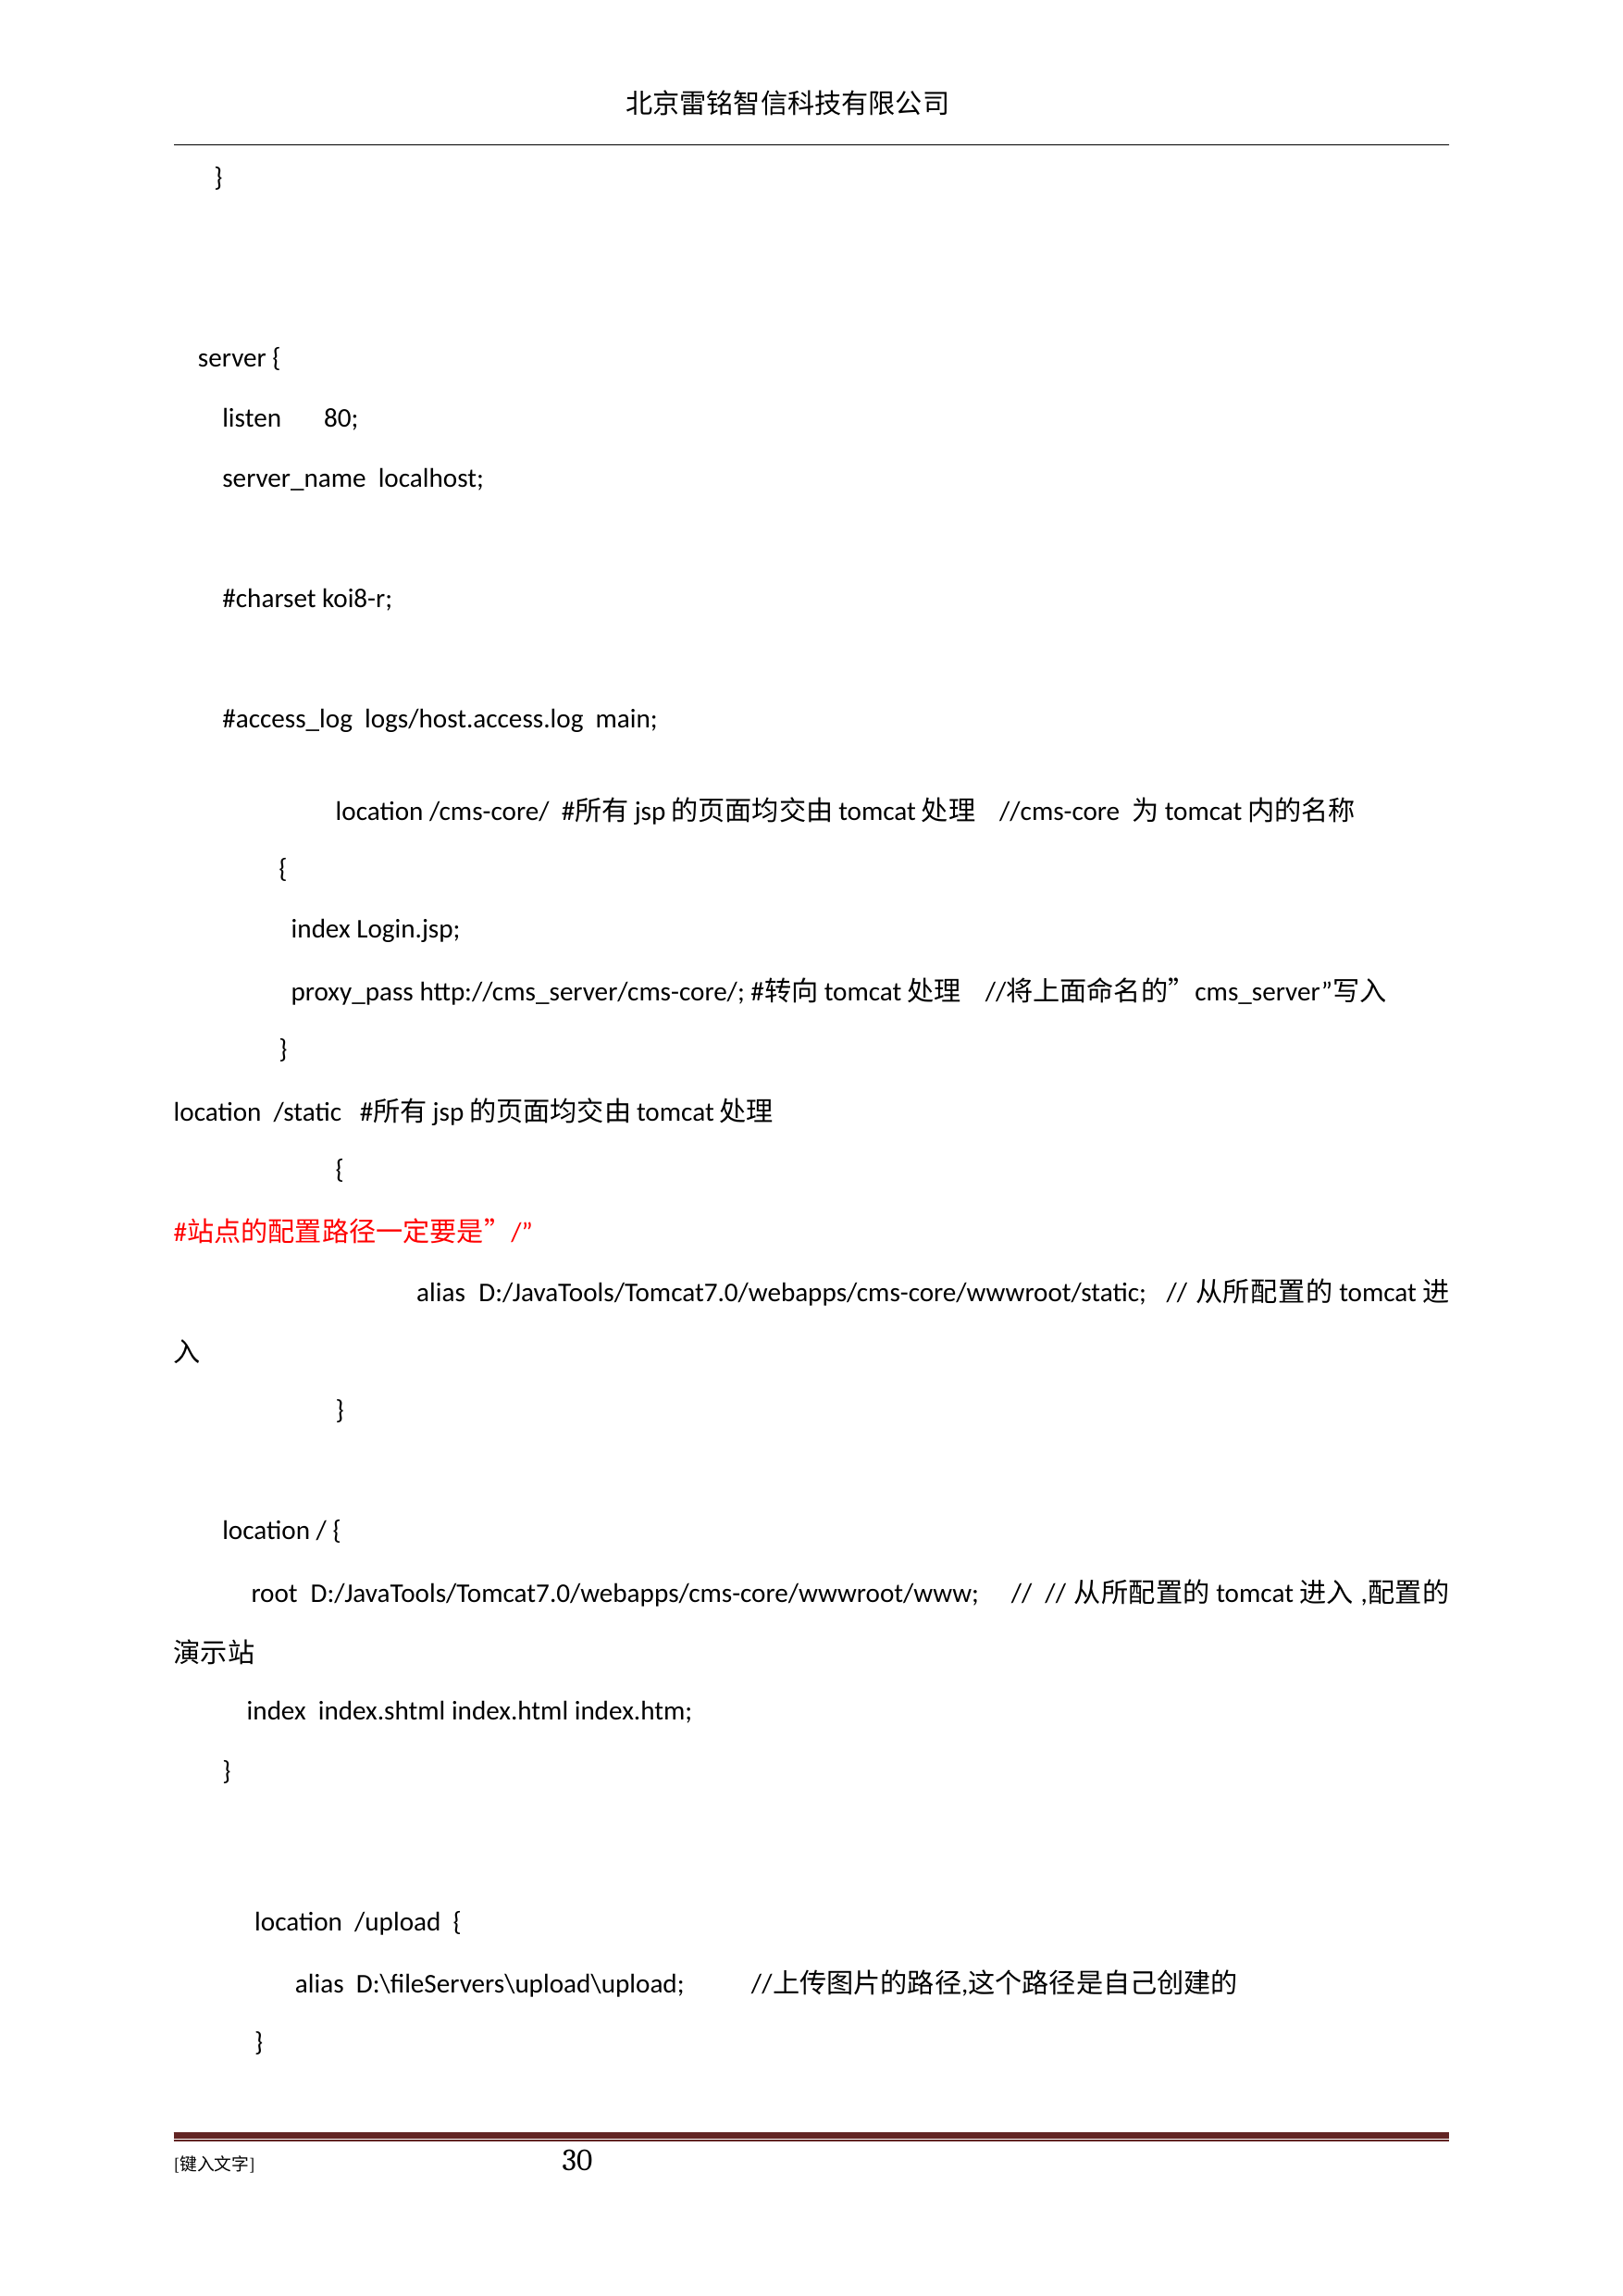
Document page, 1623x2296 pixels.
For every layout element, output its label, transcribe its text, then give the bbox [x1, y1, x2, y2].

text root D:/JavaTools/Tomcat7.0/webapps/cms-core/wwwroot/www; // // 从所配置的tomcat进入 ,配置的演示站 [173, 1560, 1449, 1681]
text alias D:\fileServers\upload\upload; //上传图片的路径,这个路径是自己创建的 [173, 1951, 1449, 2011]
text #access_log logs/host.access.log main; [173, 688, 1449, 748]
text location /static #所有jsp的页面均交由tomcat处理 [173, 1079, 1449, 1139]
text #charset koi8-r; [173, 567, 1449, 627]
text { [173, 838, 1449, 899]
text index index.shtml index.html index.htm; [173, 1681, 1449, 1741]
text listen 80; [173, 387, 1449, 447]
text alias D:/JavaTools/Tomcat7.0/webapps/cms-core/wwwroot/static; // 从所配置的tomcat进入 [173, 1260, 1449, 1380]
text proxy_pass http://cms_server/cms-core/; #转向tomcat处理 //将上面命名的”cms_server”写入 [173, 959, 1449, 1019]
text location / { [173, 1500, 1449, 1560]
text server_name localhost; [173, 447, 1449, 507]
text server { [173, 327, 1449, 387]
text location /upload { [173, 1891, 1449, 1951]
text } [173, 2011, 1449, 2071]
text location /cms-core/ #所有jsp的页面均交由tomcat处理 //cms-core 为tomcat内的名称 [173, 778, 1449, 838]
text #站点的配置路径一定要是”/” [173, 1199, 1449, 1260]
text index Login.jsp; [173, 899, 1449, 959]
text } [173, 1380, 1449, 1440]
text } [173, 1019, 1449, 1079]
text } [173, 1741, 1449, 1801]
text { [173, 1139, 1449, 1199]
text } [173, 146, 1449, 206]
